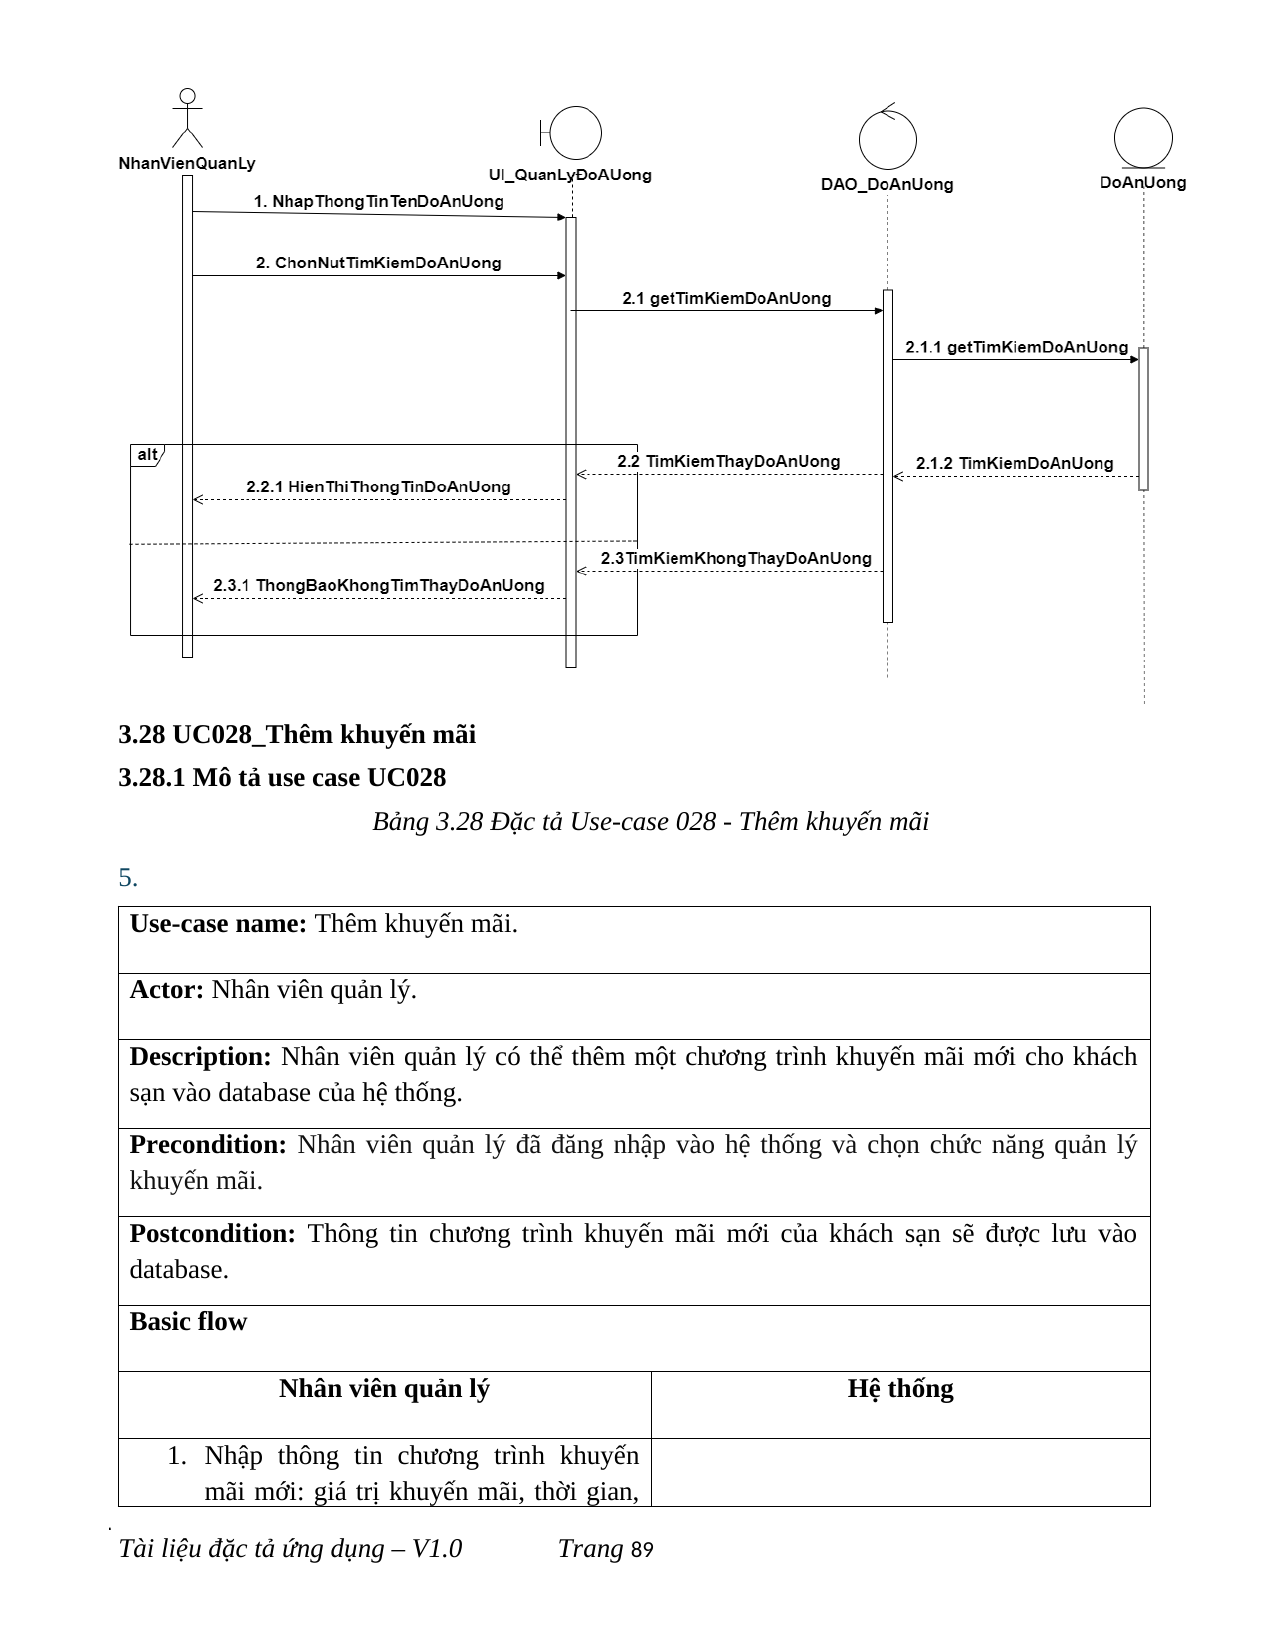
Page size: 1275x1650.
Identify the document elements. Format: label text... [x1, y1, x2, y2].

table_cell Actor: Nhân viên quản lý. [119, 974, 1150, 1039]
table_cell Hệ thống [652, 1372, 1150, 1438]
table_cell [652, 1439, 1150, 1506]
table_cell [119, 1439, 651, 1506]
table_cell Precondition: Nhân viên quản lý đã đăng nhập vào hệ thống và chọn chức năng quản lý khuyến mãi. [119, 1129, 1150, 1216]
table_cell Description: Nhân viên quản lý có thể thêm một chương trình khuyến mãi mới cho khách sạn vào database của hệ thống. [119, 1040, 1150, 1128]
text 3.28.1 Mô tả use case UC028 [118, 761, 1186, 793]
table_cell Postcondition: Thông tin chương trình khuyến mãi mới của khách sạn sẽ được lưu vào database. [119, 1217, 1150, 1304]
table_cell Basic flow [119, 1306, 1150, 1371]
picture [118, 88, 1187, 706]
text Bảng 3.28 Đặc tả Use-case 028 - Thêm khuyến mãi [118, 805, 1186, 836]
table_cell Nhân viên quản lý [119, 1372, 651, 1438]
text 3.28 UC028_Thêm khuyến mãi [118, 718, 1186, 749]
table_header Use-case name: Thêm khuyến mãi. [119, 907, 1150, 972]
